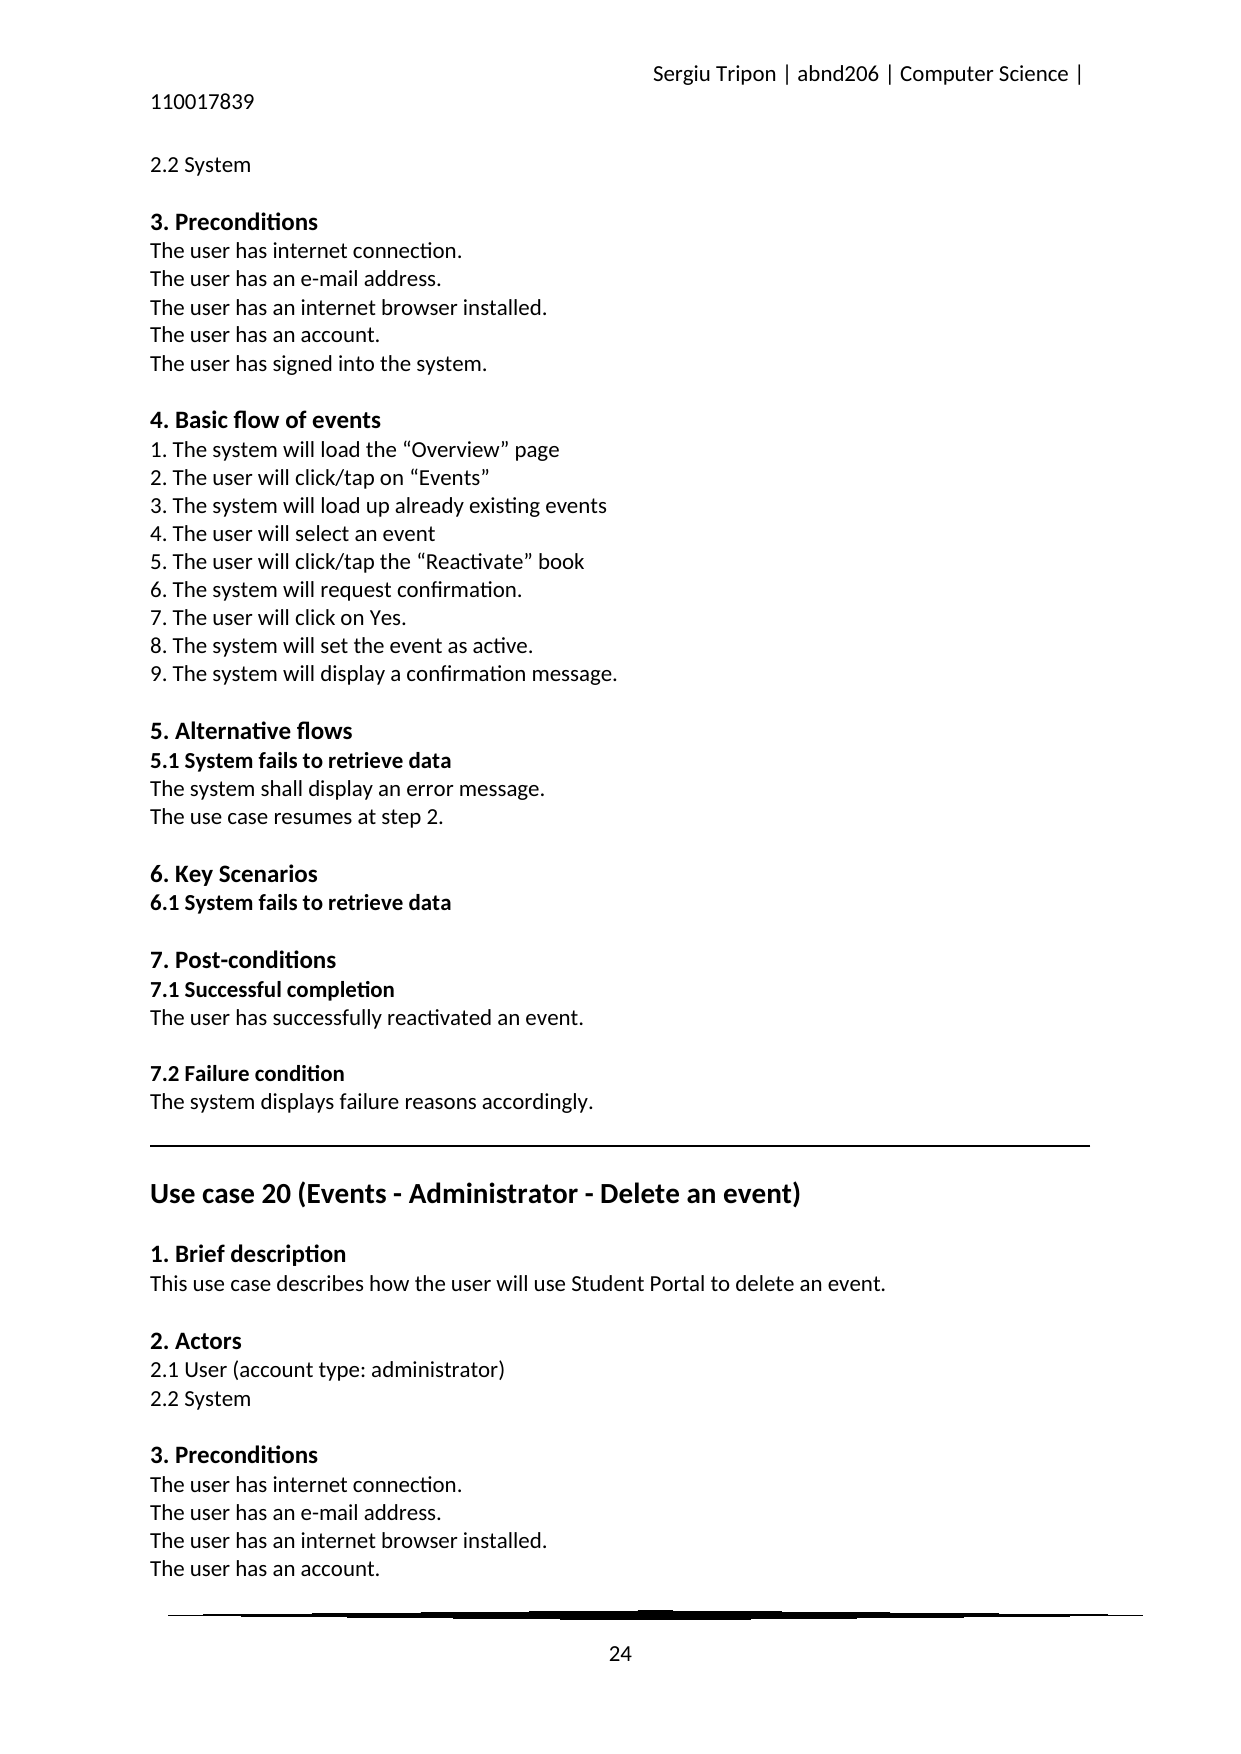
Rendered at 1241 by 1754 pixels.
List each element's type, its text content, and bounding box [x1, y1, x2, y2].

text 6.1 System fails to retrieve data [150, 888, 1090, 917]
text The user has an e-mail address. [150, 1498, 1090, 1526]
text Use case 20 (Events - Administrator - Delete an event) [150, 1175, 1090, 1211]
text The user has signed into the system. [150, 349, 1090, 377]
text 1. Brief description [150, 1238, 1090, 1269]
text 4. The user will select an event [150, 519, 1090, 547]
text The user has internet connection. [150, 237, 1090, 264]
text 2.2 System [150, 150, 1090, 178]
text The use case resumes at step 2. [150, 802, 1090, 830]
text 6. Key Scenarios [150, 858, 1090, 888]
text The system shall display an error message. [150, 774, 1090, 802]
text The user has an e-mail address. [150, 264, 1090, 293]
text This use case describes how the user will use Student Portal to delete an event. [150, 1269, 1090, 1297]
text 5. The user will click/tap the “Reactivate” book [150, 547, 1090, 575]
text 1. The system will load the “Overview” page [150, 435, 1090, 463]
text The user has an internet browser installed. [150, 1526, 1090, 1554]
text The user has an account. [150, 321, 1090, 349]
text 5. Alternative flows [150, 715, 1090, 746]
text 3. Preconditions [150, 1440, 1090, 1470]
text 7. Post-conditions [150, 944, 1090, 975]
text 8. The system will set the event as active. [150, 631, 1090, 659]
text The user has successfully reactivated an event. [150, 1003, 1090, 1031]
text 2. Actors [150, 1325, 1090, 1356]
text The user has an internet browser installed. [150, 293, 1090, 321]
text The user has an account. [150, 1554, 1090, 1582]
text 7.1 Successful completion [150, 975, 1090, 1003]
text 3. The system will load up already existing events [150, 491, 1090, 519]
text 5.1 System fails to retrieve data [150, 746, 1090, 774]
text 2.1 User (account type: administrator) [150, 1356, 1090, 1384]
text 2. The user will click/tap on “Events” [150, 463, 1090, 491]
text 2.2 System [150, 1384, 1090, 1412]
text 9. The system will display a confirmation message. [150, 659, 1090, 687]
text The system displays failure reasons accordingly. [150, 1087, 1090, 1115]
text 3. Preconditions [150, 206, 1090, 237]
text 7. The user will click on Yes. [150, 603, 1090, 631]
text 7.2 Failure condition [150, 1059, 1090, 1087]
text The user has internet connection. [150, 1470, 1090, 1498]
text 4. Basic flow of events [150, 405, 1090, 435]
text 6. The system will request confirmation. [150, 575, 1090, 603]
